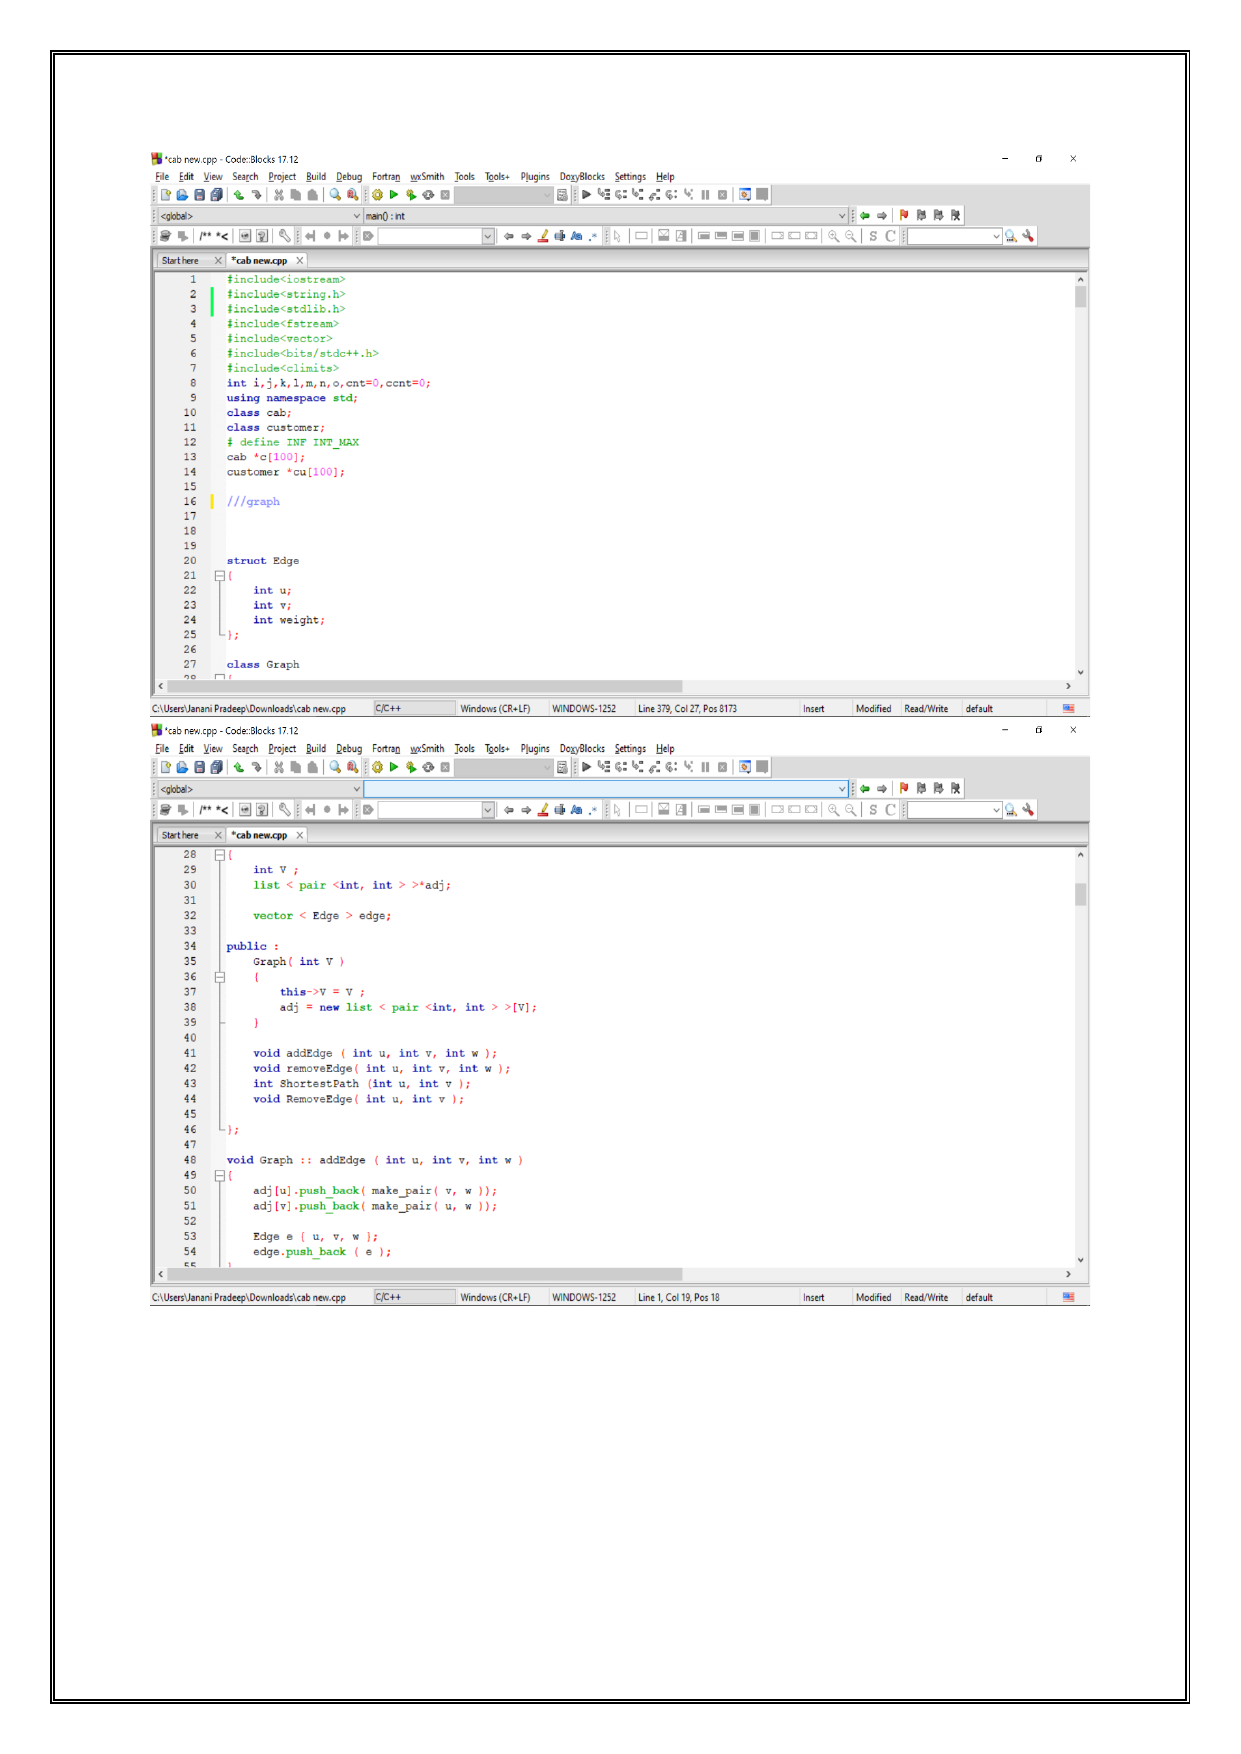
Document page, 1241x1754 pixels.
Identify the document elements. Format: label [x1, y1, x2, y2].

picture [150, 150, 1091, 717]
picture [150, 720, 1091, 1306]
